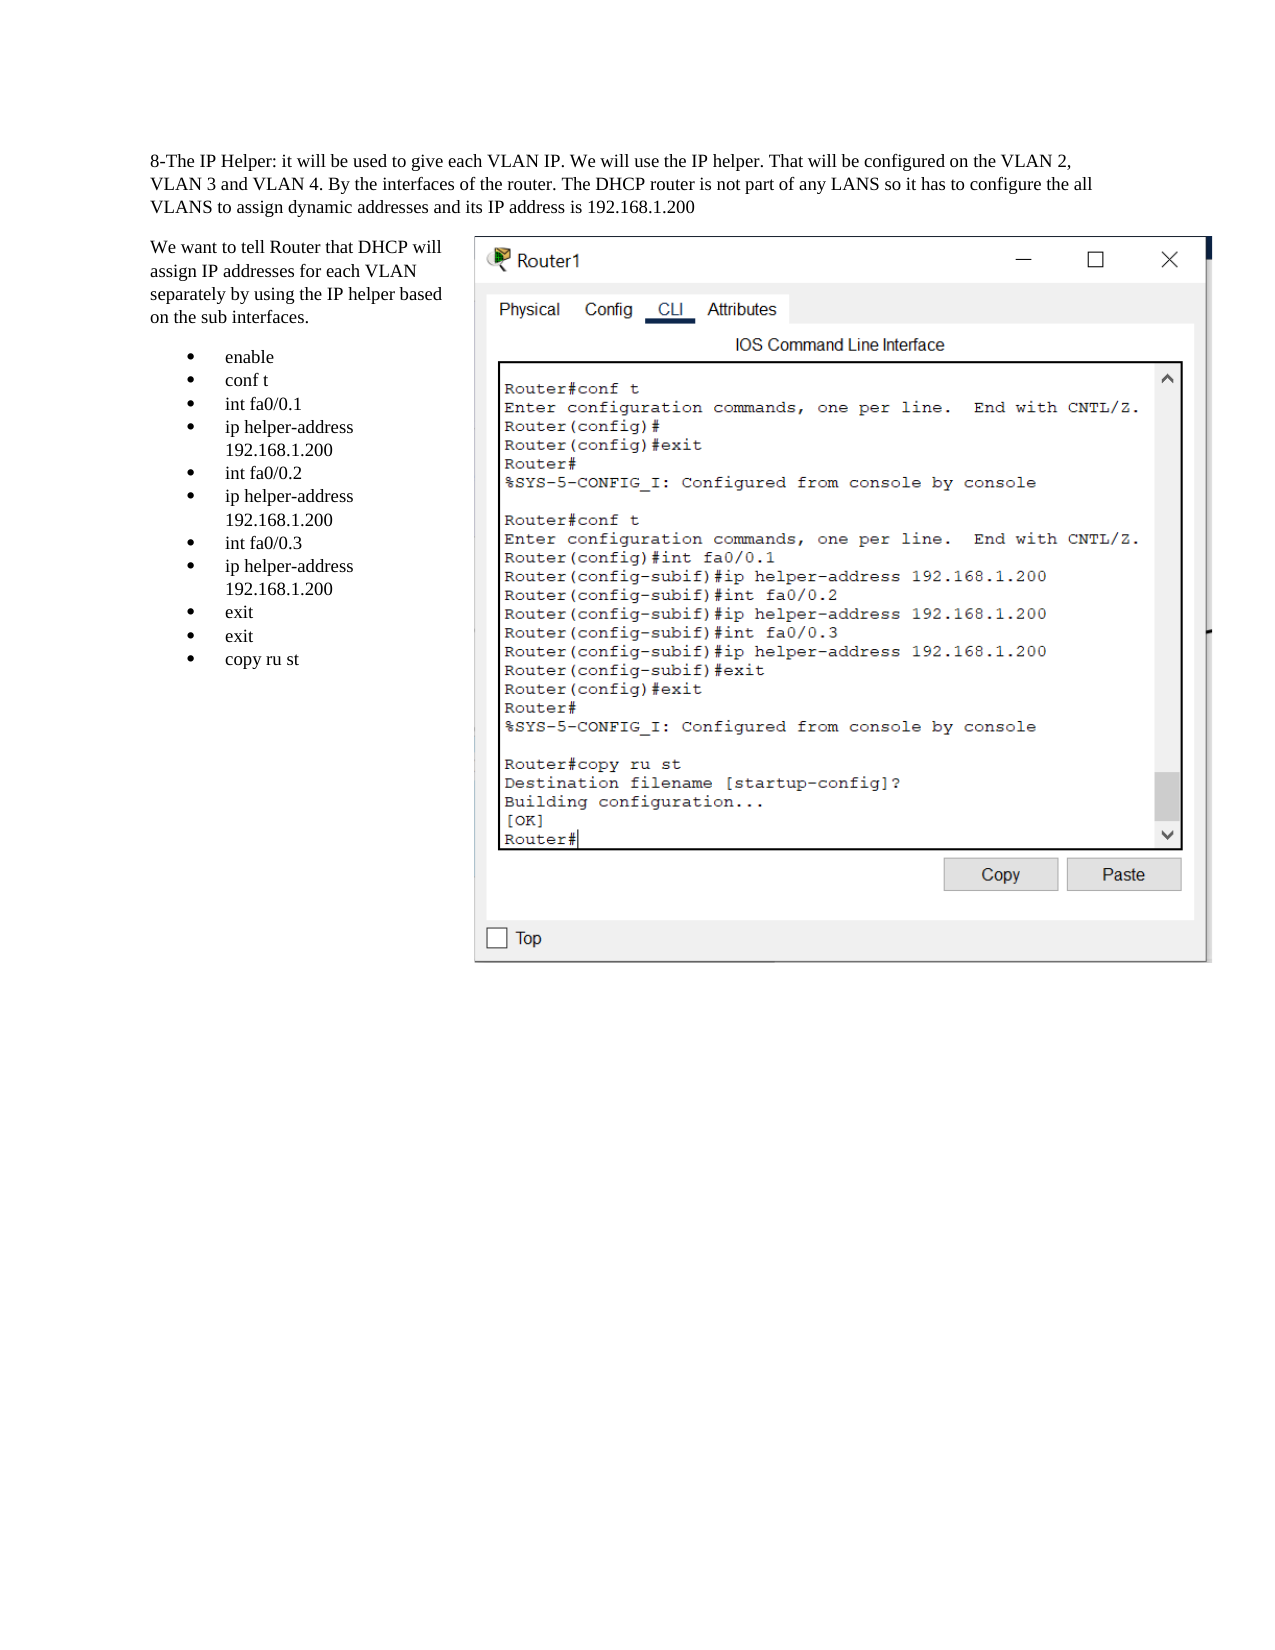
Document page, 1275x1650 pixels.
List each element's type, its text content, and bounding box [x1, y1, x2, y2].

list ip helper-address 192.168.1.200 [187, 416, 474, 460]
list conf t [187, 369, 474, 391]
list int fa0/0.3 [187, 532, 474, 553]
list int fa0/0.2 [187, 462, 474, 484]
list exit [187, 625, 474, 646]
text We want to tell Router that DHCP will assign IP addresses for each VLAN separately by using the IP helper based on the sub interfaces. [150, 236, 474, 328]
list enable [187, 346, 474, 367]
list int fa0/0.1 [187, 392, 474, 414]
list ip helper-address 192.168.1.200 [187, 485, 474, 530]
list copy ru st [187, 648, 474, 669]
picture [474, 236, 1213, 963]
list exit [187, 601, 474, 623]
list ip helper-address 192.168.1.200 [187, 555, 474, 600]
text 8-The IP Helper: it will be used to give each VLAN IP. We will use the IP helper. That will be configured on the VLAN 2, VLAN 3 and VLAN 4. By the interfaces of the router. The DHCP router is not part of any LANS so it has to configure the all VLANS to assign dynamic addresses and its IP address is 192.168.1.200 [150, 150, 1125, 218]
